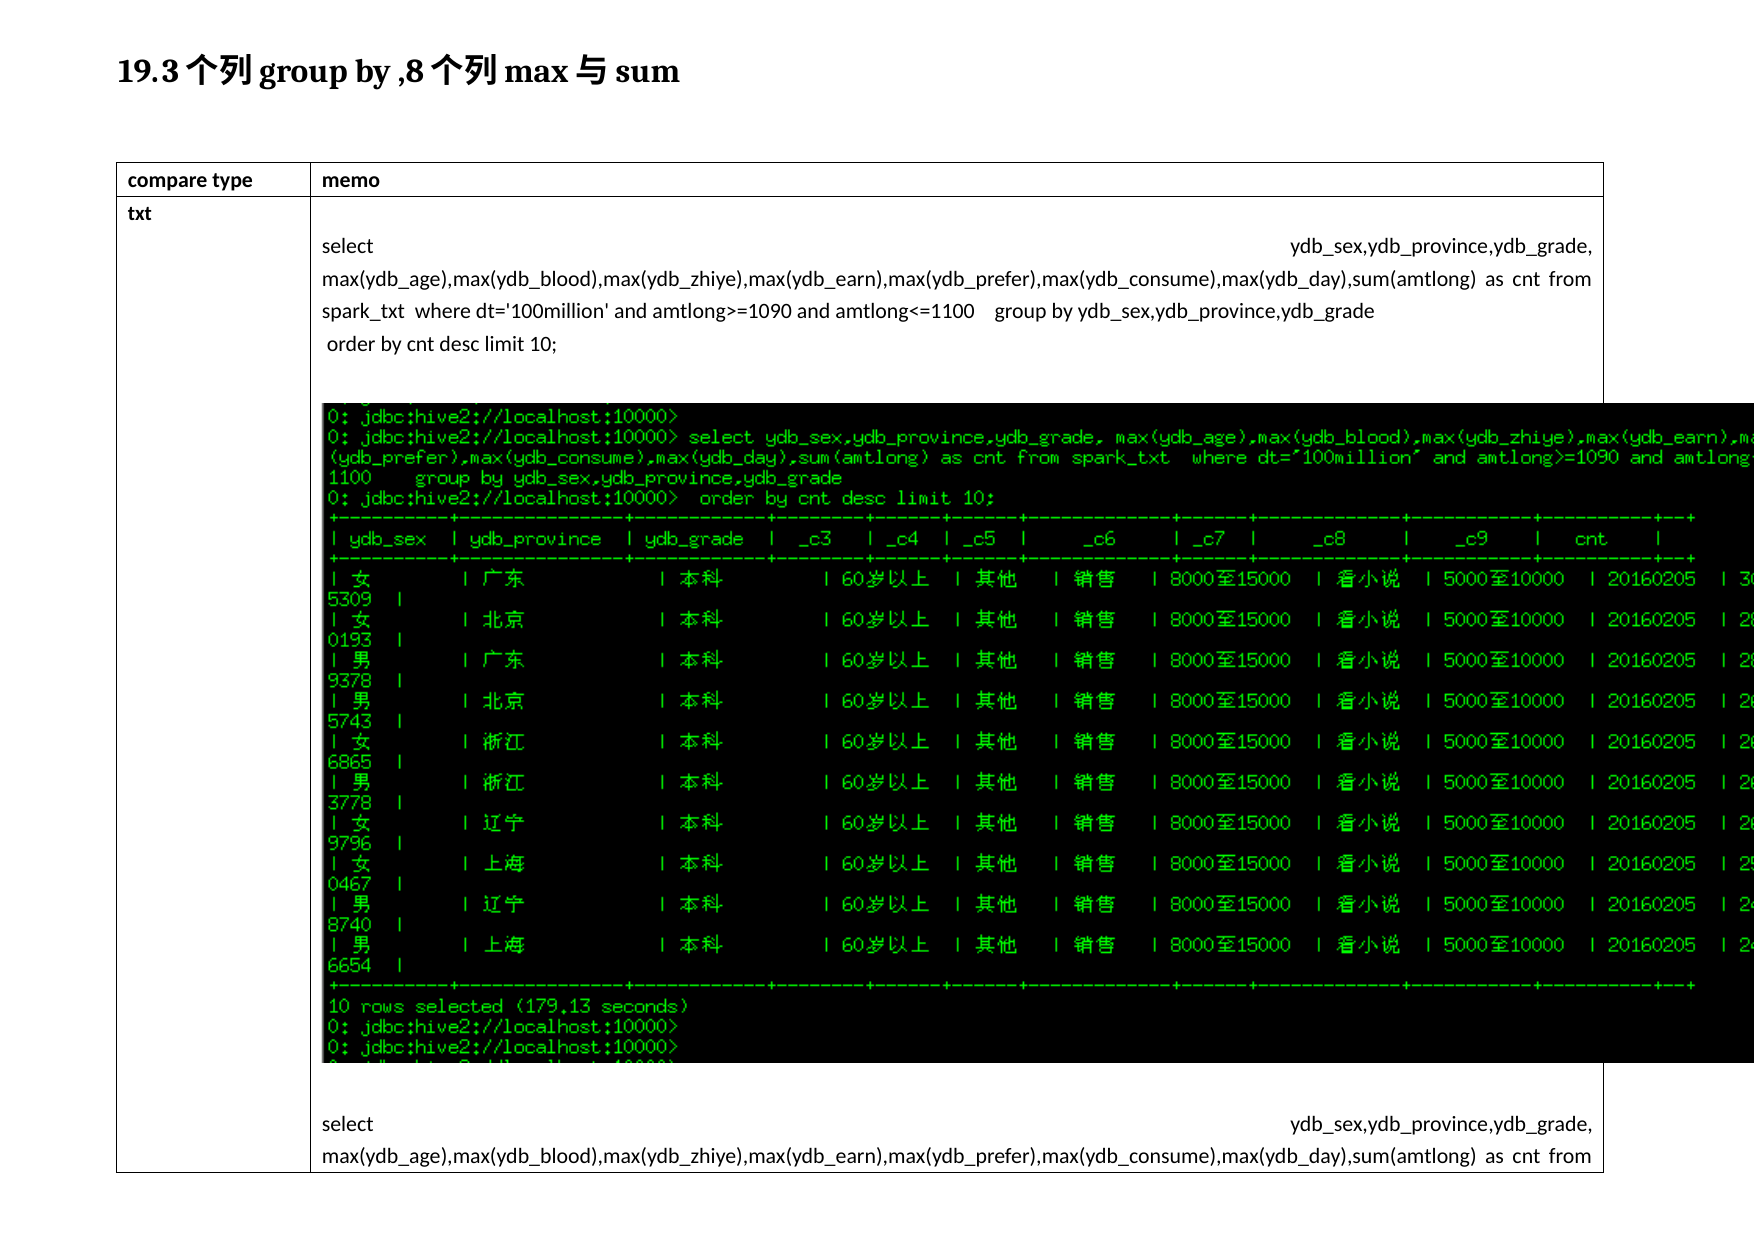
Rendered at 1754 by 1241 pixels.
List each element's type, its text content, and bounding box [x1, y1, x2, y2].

picture [321, 403, 1754, 1063]
table_cell txt [117, 197, 310, 1172]
table_header compare type [117, 163, 310, 196]
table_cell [311, 197, 1603, 1172]
subtitle 3个列group by ,8个列max与sum [118, 35, 1695, 100]
table_header memo [311, 163, 1603, 196]
